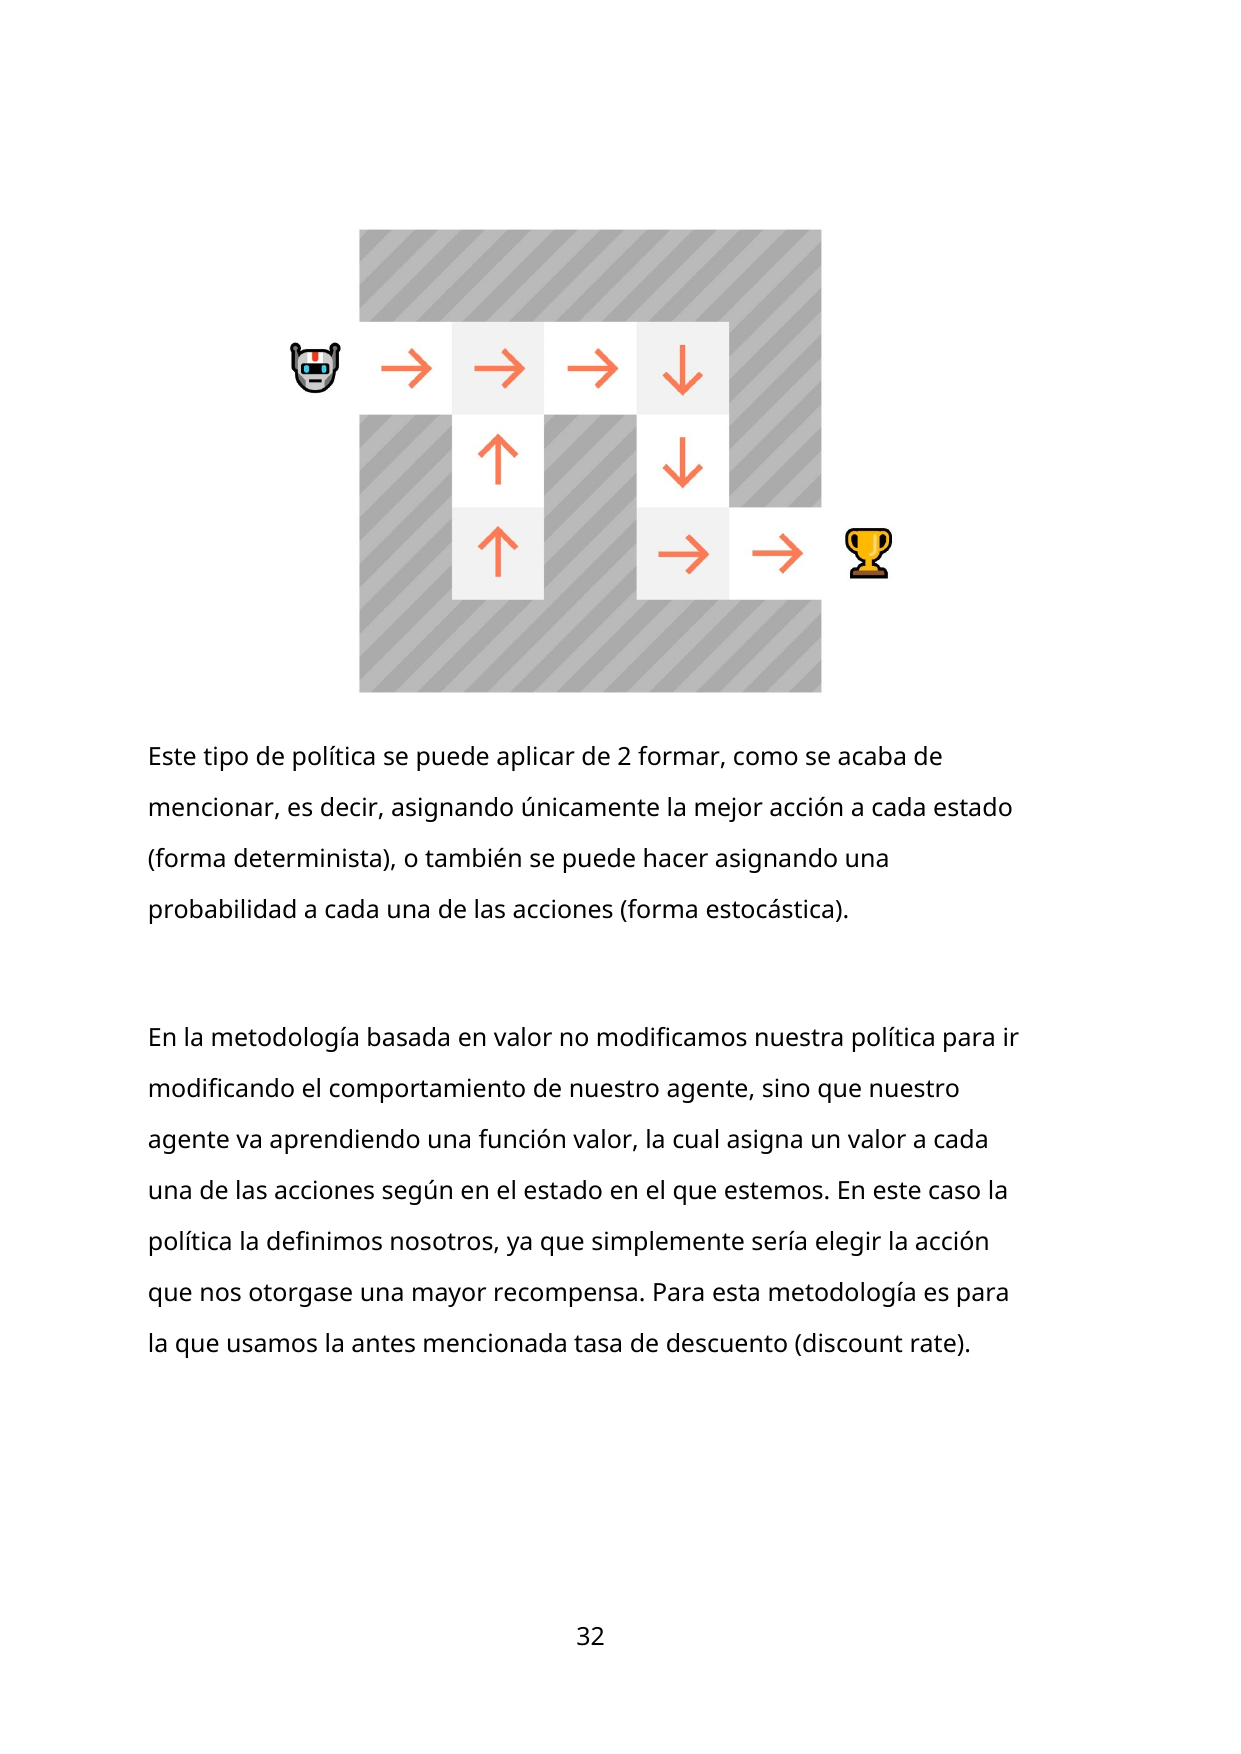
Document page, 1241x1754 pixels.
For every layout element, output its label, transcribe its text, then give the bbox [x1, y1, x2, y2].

text Este tipo de política se puede aplicar de 2 formar, como se acaba de mencionar, es decir, asignando únicamente la mejor acción a cada estado (forma determinista), o también se puede hacer asignando una probabilidad a cada una de las acciones (forma estocástica). [148, 739, 1033, 926]
text En la metodología basada en valor no modificamos nuestra política para ir modificando el comportamiento de nuestro agente, sino que nuestro agente va aprendiendo una función valor, la cual asigna un valor a cada una de las acciones según en el estado en el que estemos. En este caso la política la definimos nosotros, ya que simplemente sería elegir la acción que nos otorgase una mayor recompensa. Para esta metodología es para la que usamos la antes mencionada tasa de descuento (discount rate). [148, 1019, 1033, 1359]
picture [147, 211, 1033, 710]
